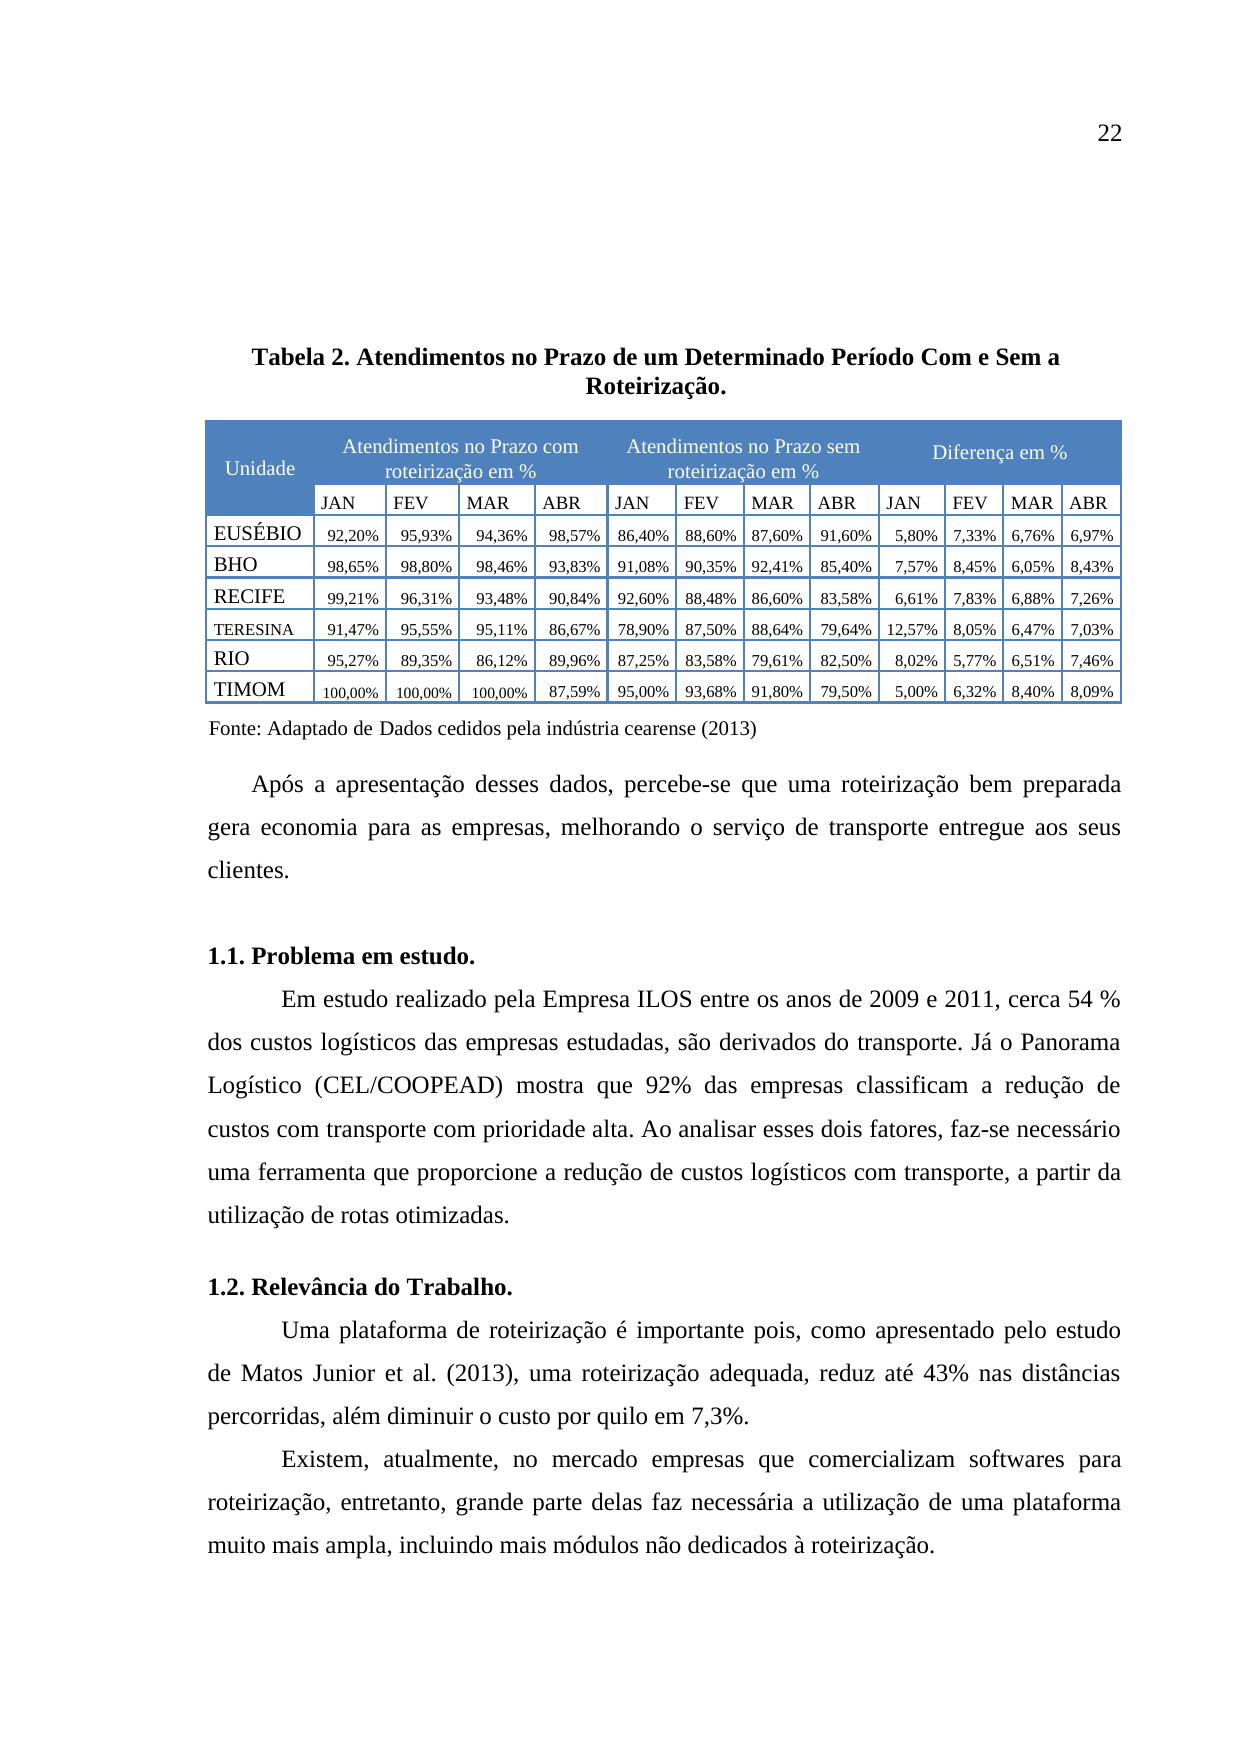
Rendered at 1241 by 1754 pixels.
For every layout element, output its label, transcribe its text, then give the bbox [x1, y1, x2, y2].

table_cell ABR [536, 485, 606, 514]
table_cell 6,97% [1063, 516, 1120, 545]
table_cell 8,09% [1063, 672, 1120, 701]
table_cell 79,64% [811, 610, 878, 639]
table_cell 7,57% [880, 547, 944, 576]
table_cell 94,36% [460, 516, 534, 545]
table_cell 8,43% [1063, 547, 1120, 576]
table_cell 92,41% [745, 547, 809, 576]
table_cell MAR [745, 485, 809, 514]
table_cell 90,84% [536, 579, 606, 608]
table_cell RIO [207, 641, 313, 670]
table_cell 8,02% [880, 641, 944, 670]
table_cell 6,32% [946, 672, 1002, 701]
table_cell 98,57% [536, 516, 606, 545]
table_cell 7,26% [1063, 579, 1120, 608]
table_cell MAR [1004, 485, 1061, 514]
table_cell 98,65% [315, 547, 385, 576]
table_cell 96,31% [387, 579, 458, 608]
table_cell 5,00% [880, 672, 944, 701]
table_cell 90,35% [677, 547, 743, 576]
subtitle Problema em estudo. [177, 941, 1122, 970]
table_cell 6,76% [1004, 516, 1061, 545]
table_cell 12,57% [880, 610, 944, 639]
table_cell 7,33% [946, 516, 1002, 545]
table_cell FEV [677, 485, 743, 514]
table_cell 89,35% [387, 641, 458, 670]
table_cell 7,03% [1063, 610, 1120, 639]
table_cell RECIFE [207, 579, 313, 608]
table_cell 100,00% [315, 672, 385, 701]
table_cell FEV [946, 485, 1002, 514]
text Em estudo realizado pela Empresa ILOS entre os anos de 2009 e 2011, cerca 54 % dos custos logísticos das empresas estudadas, são derivados do transporte. Já o Panorama Logístico (CEL/COOPEAD) mostra que 92% das empresas classificam a redução de custos com transporte com prioridade alta. Ao analisar esses dois fatores, faz-se necessário uma ferramenta que proporcione a redução de custos logísticos com transporte, a partir da utilização de rotas otimizadas. [207, 984, 1122, 1229]
text Uma plataforma de roteirização é importante pois, como apresentado pelo estudo de Matos Junior et al. (2013), uma roteirização adequada, reduz até 43% nas distâncias percorridas, além diminuir o custo por quilo em 7,3%. [207, 1315, 1122, 1430]
table_cell 86,12% [460, 641, 534, 670]
table_cell 86,40% [609, 516, 675, 545]
table_cell 87,25% [609, 641, 675, 670]
table_cell 88,48% [677, 579, 743, 608]
table_cell 86,60% [745, 579, 809, 608]
table_cell 8,45% [946, 547, 1002, 576]
table_header Diferença em % [880, 422, 1120, 483]
table_cell 93,68% [677, 672, 743, 701]
table_cell 95,11% [460, 610, 534, 639]
table_cell BHO [207, 547, 313, 576]
table_cell MAR [460, 485, 534, 514]
table_cell 92,60% [609, 579, 675, 608]
table_cell 83,58% [811, 579, 878, 608]
table_cell 92,20% [315, 516, 385, 545]
table_cell 85,40% [811, 547, 878, 576]
table_cell 6,61% [880, 579, 944, 608]
table_cell 87,60% [745, 516, 809, 545]
table_cell 93,48% [460, 579, 534, 608]
table_cell 98,80% [387, 547, 458, 576]
subtitle Relevância do Trabalho. [177, 1272, 1122, 1301]
table_cell 95,00% [609, 672, 675, 701]
table_cell 6,51% [1004, 641, 1061, 670]
table_cell FEV [387, 485, 458, 514]
table_cell 83,58% [677, 641, 743, 670]
table_cell 8,05% [946, 610, 1002, 639]
table_cell TERESINA [207, 610, 313, 639]
table_cell 78,90% [609, 610, 675, 639]
table_cell 93,83% [536, 547, 606, 576]
table_header Atendimentos no Prazo com roteirização em % [315, 422, 606, 483]
table_cell 6,88% [1004, 579, 1061, 608]
table_cell 99,21% [315, 579, 385, 608]
table_header Atendimentos no Prazo sem roteirização em % [609, 422, 878, 483]
table_cell 100,00% [460, 672, 534, 701]
table_cell 87,59% [536, 672, 606, 701]
text Após a apresentação desses dados, percebe-se que uma roteirização bem preparada gera economia para as empresas, melhorando o serviço de transporte entregue aos seus clientes. [207, 769, 1122, 884]
text Tabela 2. Atendimentos no Prazo de um Determinado Período Com e Sem a Roteirização. [190, 342, 1122, 400]
table_cell JAN [880, 485, 944, 514]
table_cell 95,27% [315, 641, 385, 670]
table_cell ABR [811, 485, 878, 514]
table_header Unidade [207, 422, 313, 514]
table_cell EUSÉBIO [207, 516, 313, 545]
table_cell 5,77% [946, 641, 1002, 670]
table_cell 79,50% [811, 672, 878, 701]
table_cell 95,55% [387, 610, 458, 639]
table_cell 100,00% [387, 672, 458, 701]
table_cell 91,08% [609, 547, 675, 576]
table_cell 82,50% [811, 641, 878, 670]
table_cell 86,67% [536, 610, 606, 639]
table_cell 7,46% [1063, 641, 1120, 670]
table_cell 88,60% [677, 516, 743, 545]
table_cell ABR [1063, 485, 1120, 514]
table_cell 7,83% [946, 579, 1002, 608]
table_cell 87,50% [677, 610, 743, 639]
table_cell 5,80% [880, 516, 944, 545]
table_cell 91,47% [315, 610, 385, 639]
table_cell TIMOM [207, 672, 313, 701]
table_cell 6,47% [1004, 610, 1061, 639]
table_cell 98,46% [460, 547, 534, 576]
table_cell JAN [315, 485, 385, 514]
text Fonte: Adaptado de Dados cedidos pela indústria cearense (2013) [177, 412, 1122, 740]
table_cell 89,96% [536, 641, 606, 670]
table_cell 91,60% [811, 516, 878, 545]
table_cell 8,40% [1004, 672, 1061, 701]
table_cell 91,80% [745, 672, 809, 701]
table_cell JAN [609, 485, 675, 514]
table_cell 88,64% [745, 610, 809, 639]
table_cell 79,61% [745, 641, 809, 670]
text Existem, atualmente, no mercado empresas que comercializam softwares para roteirização, entretanto, grande parte delas faz necessária a utilização de uma plataforma muito mais ampla, incluindo mais módulos não dedicados à roteirização. [207, 1444, 1122, 1559]
table_cell 6,05% [1004, 547, 1061, 576]
table_cell 95,93% [387, 516, 458, 545]
